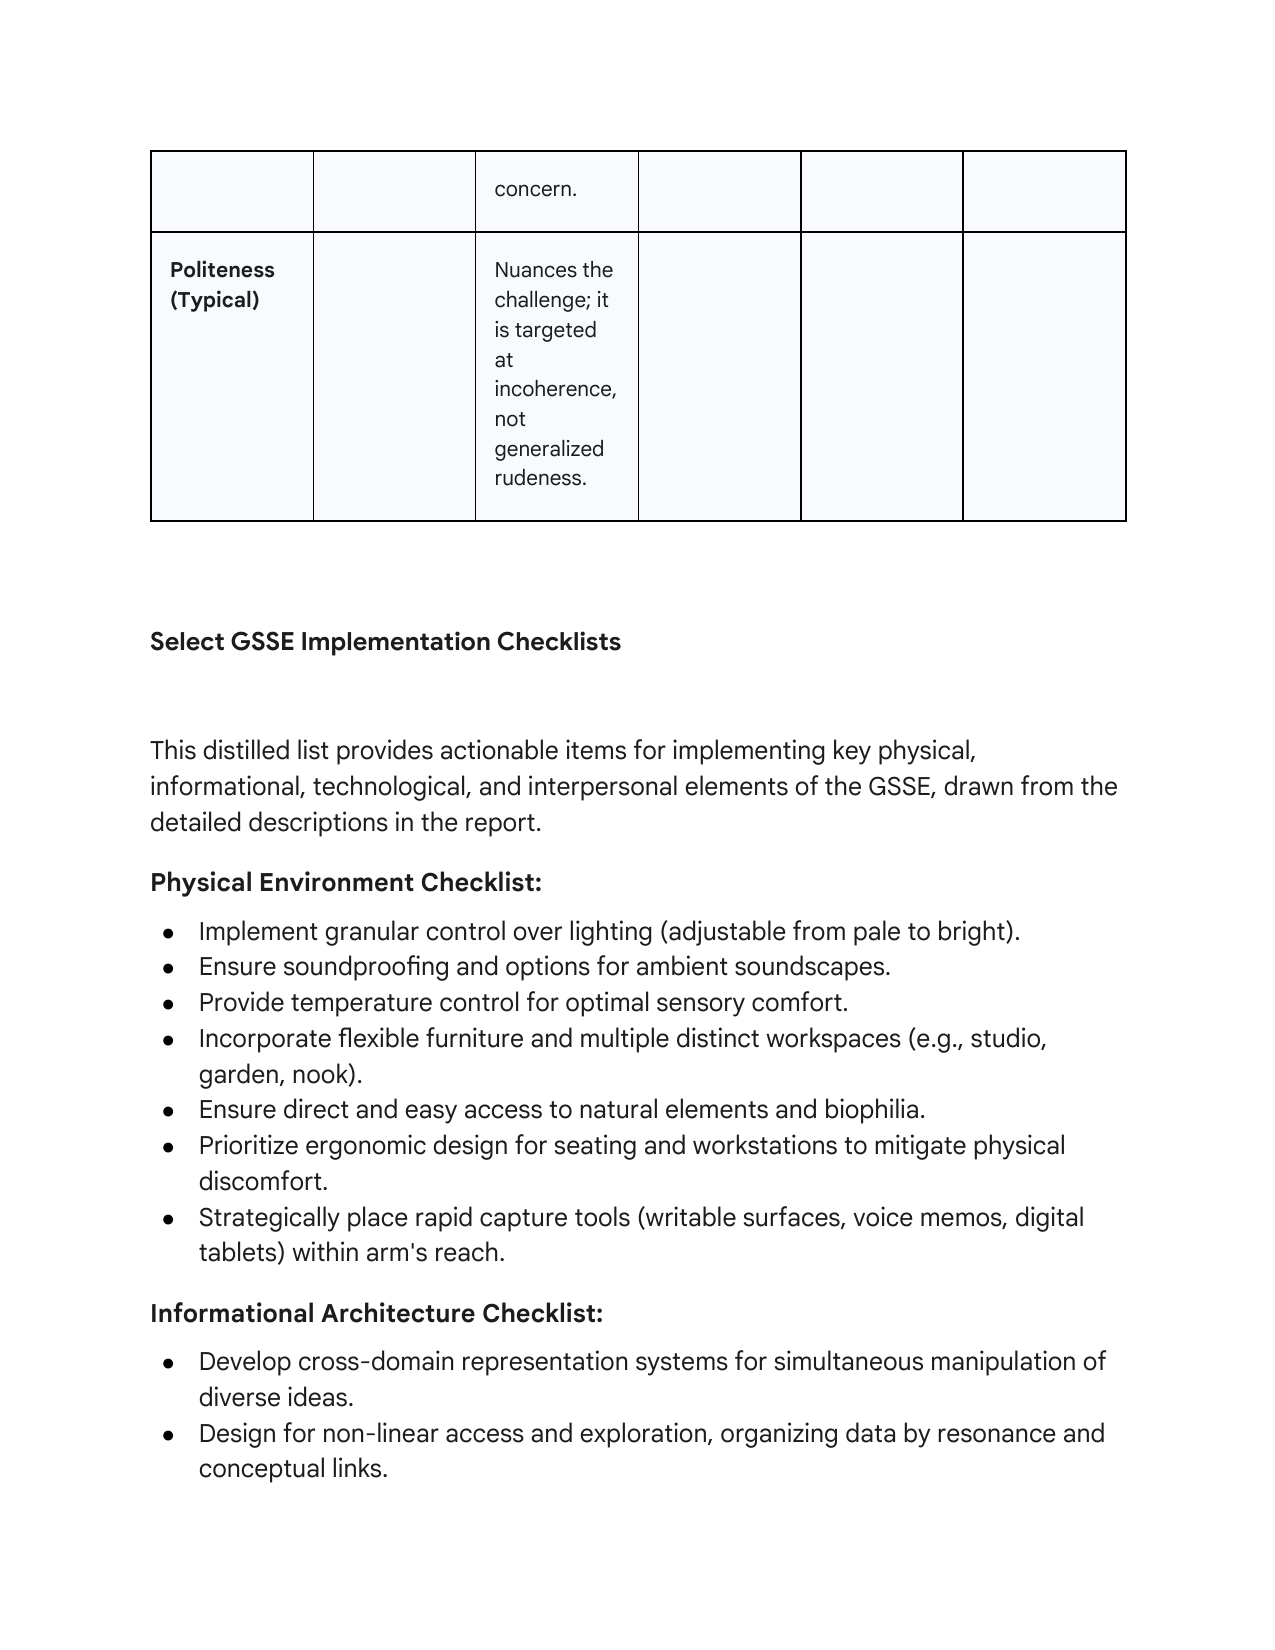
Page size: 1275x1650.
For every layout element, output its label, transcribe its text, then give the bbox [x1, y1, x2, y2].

list Develop cross-domain representation systems for simultaneous manipulation of diverse ideas. [161, 1346, 1125, 1413]
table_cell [802, 152, 962, 231]
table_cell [476, 152, 638, 231]
text This distilled list provides actionable items for implementing key physical, informational, technological, and interpersonal elements of the GSSE, drawn from the detailed descriptions in the report. [150, 736, 1125, 838]
table_cell Nuances the challenge; it is targeted at incoherence, not generalized rudeness. [476, 233, 638, 520]
table_cell [314, 233, 475, 520]
list Incorporate flexible furniture and multiple distinct workspaces (e.g., studio, garden, nook). [161, 1023, 1125, 1090]
subtitle Select GSSE Implementation Checklists [150, 627, 1125, 658]
table_cell [314, 152, 475, 231]
table_cell [964, 152, 1125, 231]
table_cell [802, 233, 962, 520]
table_cell [964, 233, 1125, 520]
text Informational Architecture Checklist: [150, 1298, 1125, 1329]
list Ensure direct and easy access to natural elements and biophilia. [161, 1094, 1125, 1126]
table_cell [639, 152, 800, 231]
list Provide temperature control for optimal sensory comfort. [161, 987, 1125, 1019]
list Prioritize ergonomic design for seating and workstations to mitigate physical discomfort. [161, 1130, 1125, 1197]
list Ensure soundproofing and options for ambient soundscapes. [161, 952, 1125, 983]
text Physical Environment Checklist: [150, 868, 1125, 899]
table_cell Politeness (Typical) [152, 233, 313, 520]
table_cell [152, 152, 313, 231]
list Implement granular control over lighting (adjustable from pale to bright). [161, 916, 1125, 947]
table_cell [639, 233, 800, 520]
list Design for non-linear access and exploration, organizing data by resonance and conceptual links. [161, 1418, 1125, 1485]
list Strategically place rapid capture tools (writable surfaces, voice memos, digital tablets) within arm's reach. [161, 1202, 1125, 1269]
